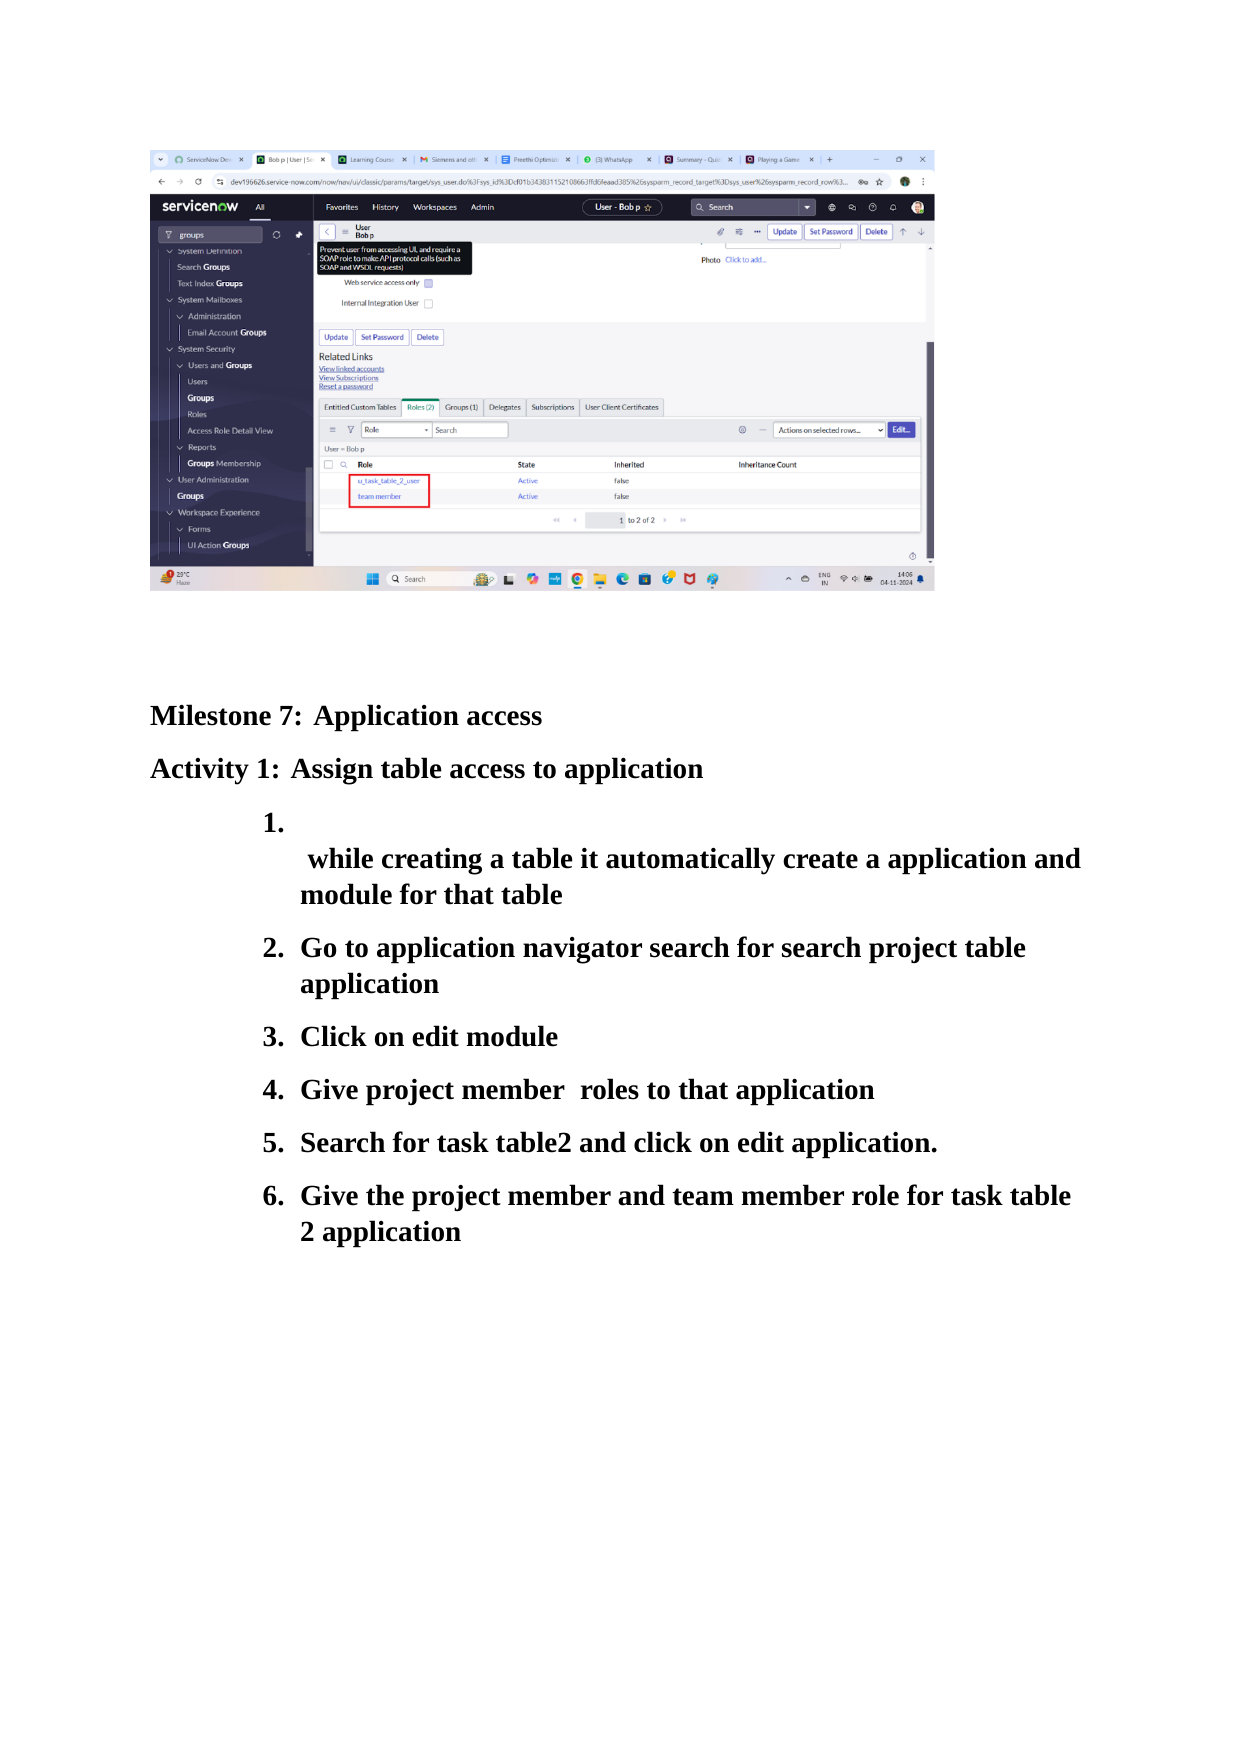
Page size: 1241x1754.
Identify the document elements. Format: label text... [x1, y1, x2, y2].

text Milestone 7: Application access [150, 698, 1090, 731]
list Give the project member and team member role for task table 2 application [262, 1178, 1090, 1247]
list Go to application navigator search for search project table application [262, 930, 1090, 1000]
list Click on edit module [262, 1019, 1090, 1053]
list Search for task table2 and click on edit application. [262, 1125, 1090, 1158]
list while creating a table it automatically create a application and module for that table [262, 805, 1090, 911]
list Give project member roles to that application [262, 1072, 1090, 1106]
picture [150, 150, 1091, 679]
text Activity 1: Assign table access to application [150, 751, 1090, 785]
